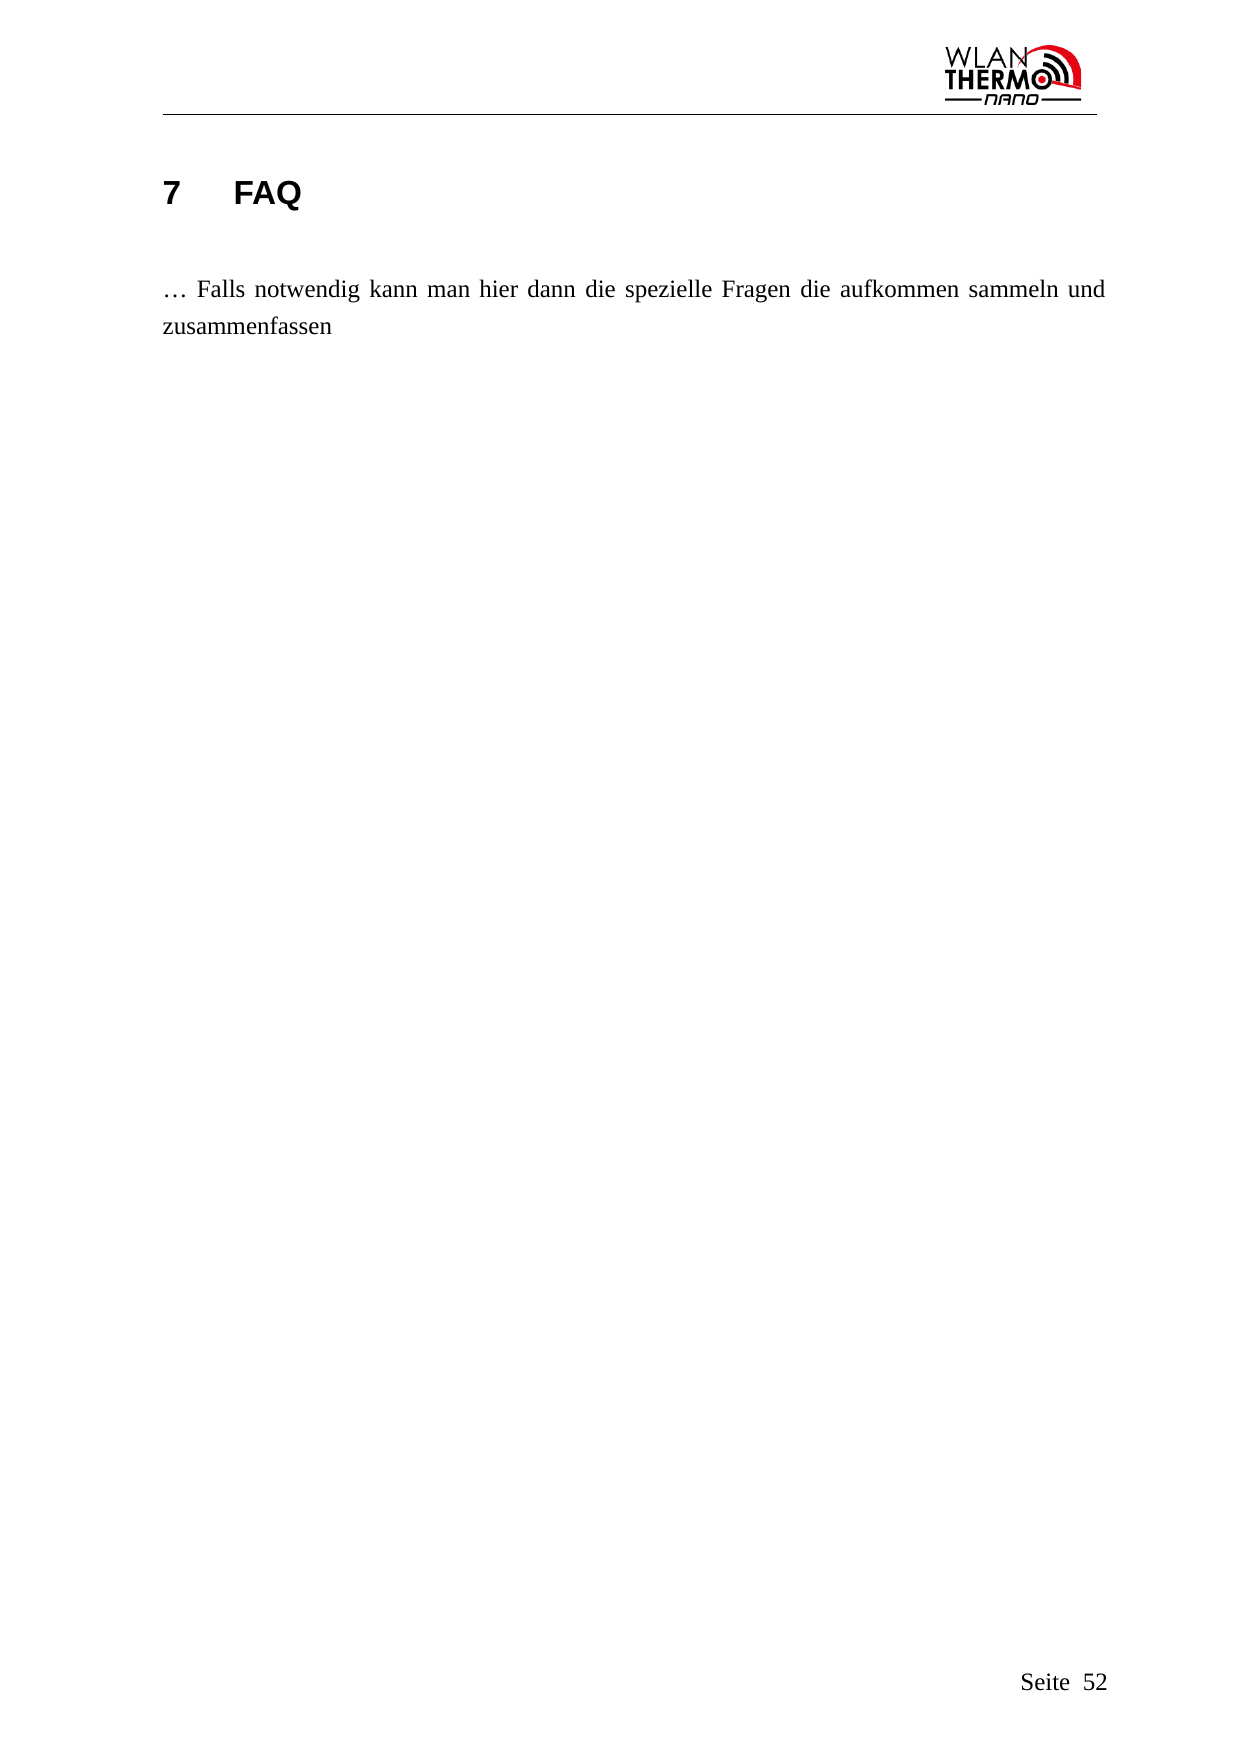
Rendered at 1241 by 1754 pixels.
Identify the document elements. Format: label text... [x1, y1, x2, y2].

text … Falls notwendig kann man hier dann die spezielle Fragen die aufkommen sammeln und zusammenfassen [162, 274, 1107, 340]
subtitle FAQ [162, 173, 1107, 211]
picture [945, 45, 1082, 105]
